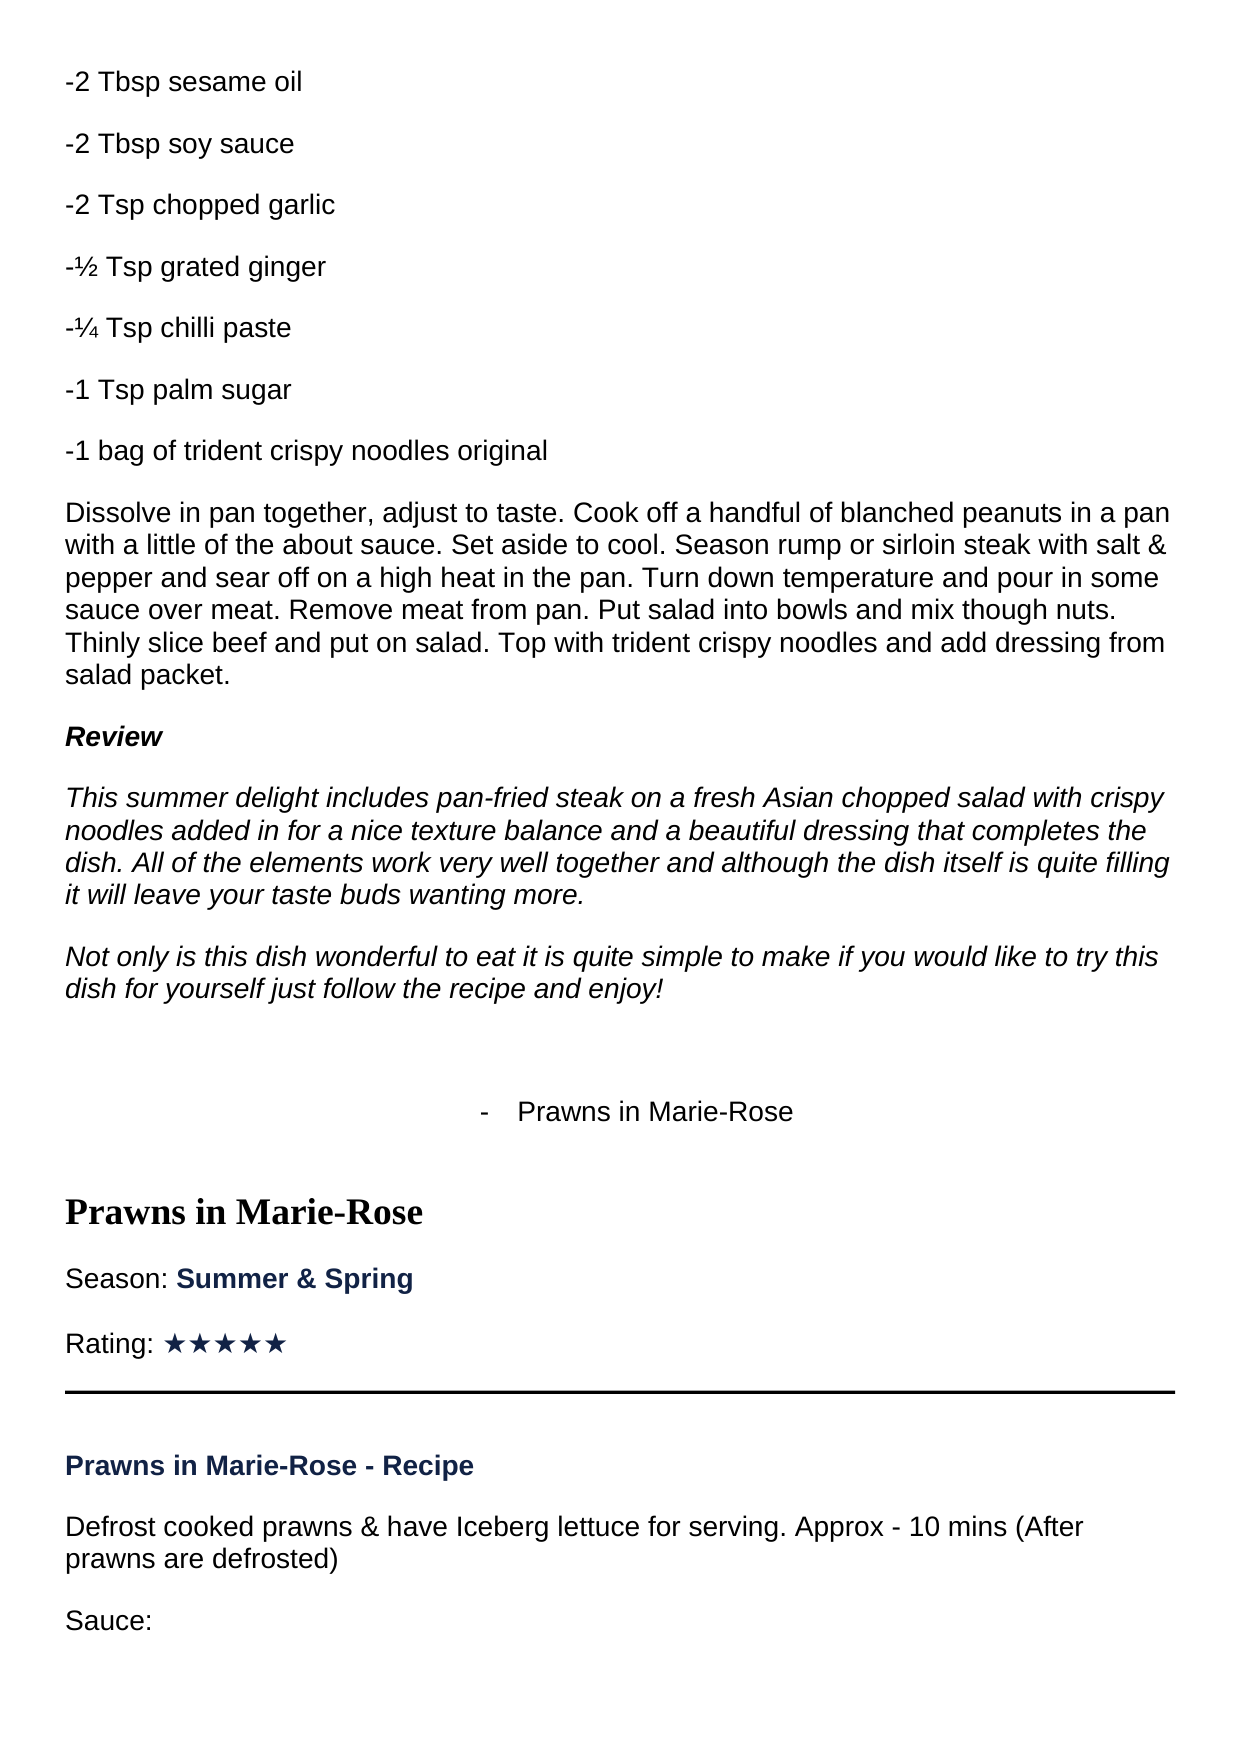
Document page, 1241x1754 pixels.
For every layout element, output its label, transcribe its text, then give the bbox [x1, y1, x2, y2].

text Prawns in Marie-Rose - Recipe [65, 1448, 1175, 1481]
text Sauce: [65, 1604, 1175, 1636]
list Prawns in Marie-Rose [98, 1095, 1175, 1128]
text -1 Tsp palm sugar [65, 373, 1175, 405]
text Dissolve in pan together, adjust to taste. Cook off a handful of blanched peanuts in a pan with a little of the about sauce. Set aside to cool. Season rump or sirloin steak with salt & pepper and sear off on a high heat in the pan. Turn down temperature and pour in some sauce over meat. Remove meat from pan. Put salad into bowls and mix though nuts. Thinly slice beef and put on salad. Top with trident crispy noodles and add dressing from salad packet. [65, 496, 1175, 690]
text This summer delight includes pan-fried steak on a fresh Asian chopped salad with crispy noodles added in for a nice texture balance and a beautiful dressing that completes the dish. All of the elements work very well together and although the dish itself is quite filling it will leave your taste buds wanting more. [65, 781, 1175, 911]
text Defrost cooked prawns & have Iceberg lettuce for serving. Approx - 10 mins (After prawns are defrosted) [65, 1510, 1175, 1575]
text -2 Tbsp soy sauce [65, 127, 1175, 159]
text -¼ Tsp chilli paste [65, 311, 1175, 344]
text -½ Tsp grated ginger [65, 250, 1175, 282]
text Season: Summer & Spring [65, 1262, 1175, 1294]
text Review [65, 719, 1175, 752]
text -2 Tsp chopped garlic [65, 188, 1175, 221]
text -1 bag of trident crispy noodles original [65, 434, 1175, 467]
text Not only is this dish wonderful to eat it is quite simple to make if you would like to try this dish for yourself just follow the recipe and enjoy! [65, 940, 1175, 1004]
text Rating: ★★★★★ [65, 1323, 1175, 1361]
text Prawns in Marie-Rose [65, 1189, 1175, 1232]
text -2 Tbsp sesame oil [65, 65, 1175, 97]
